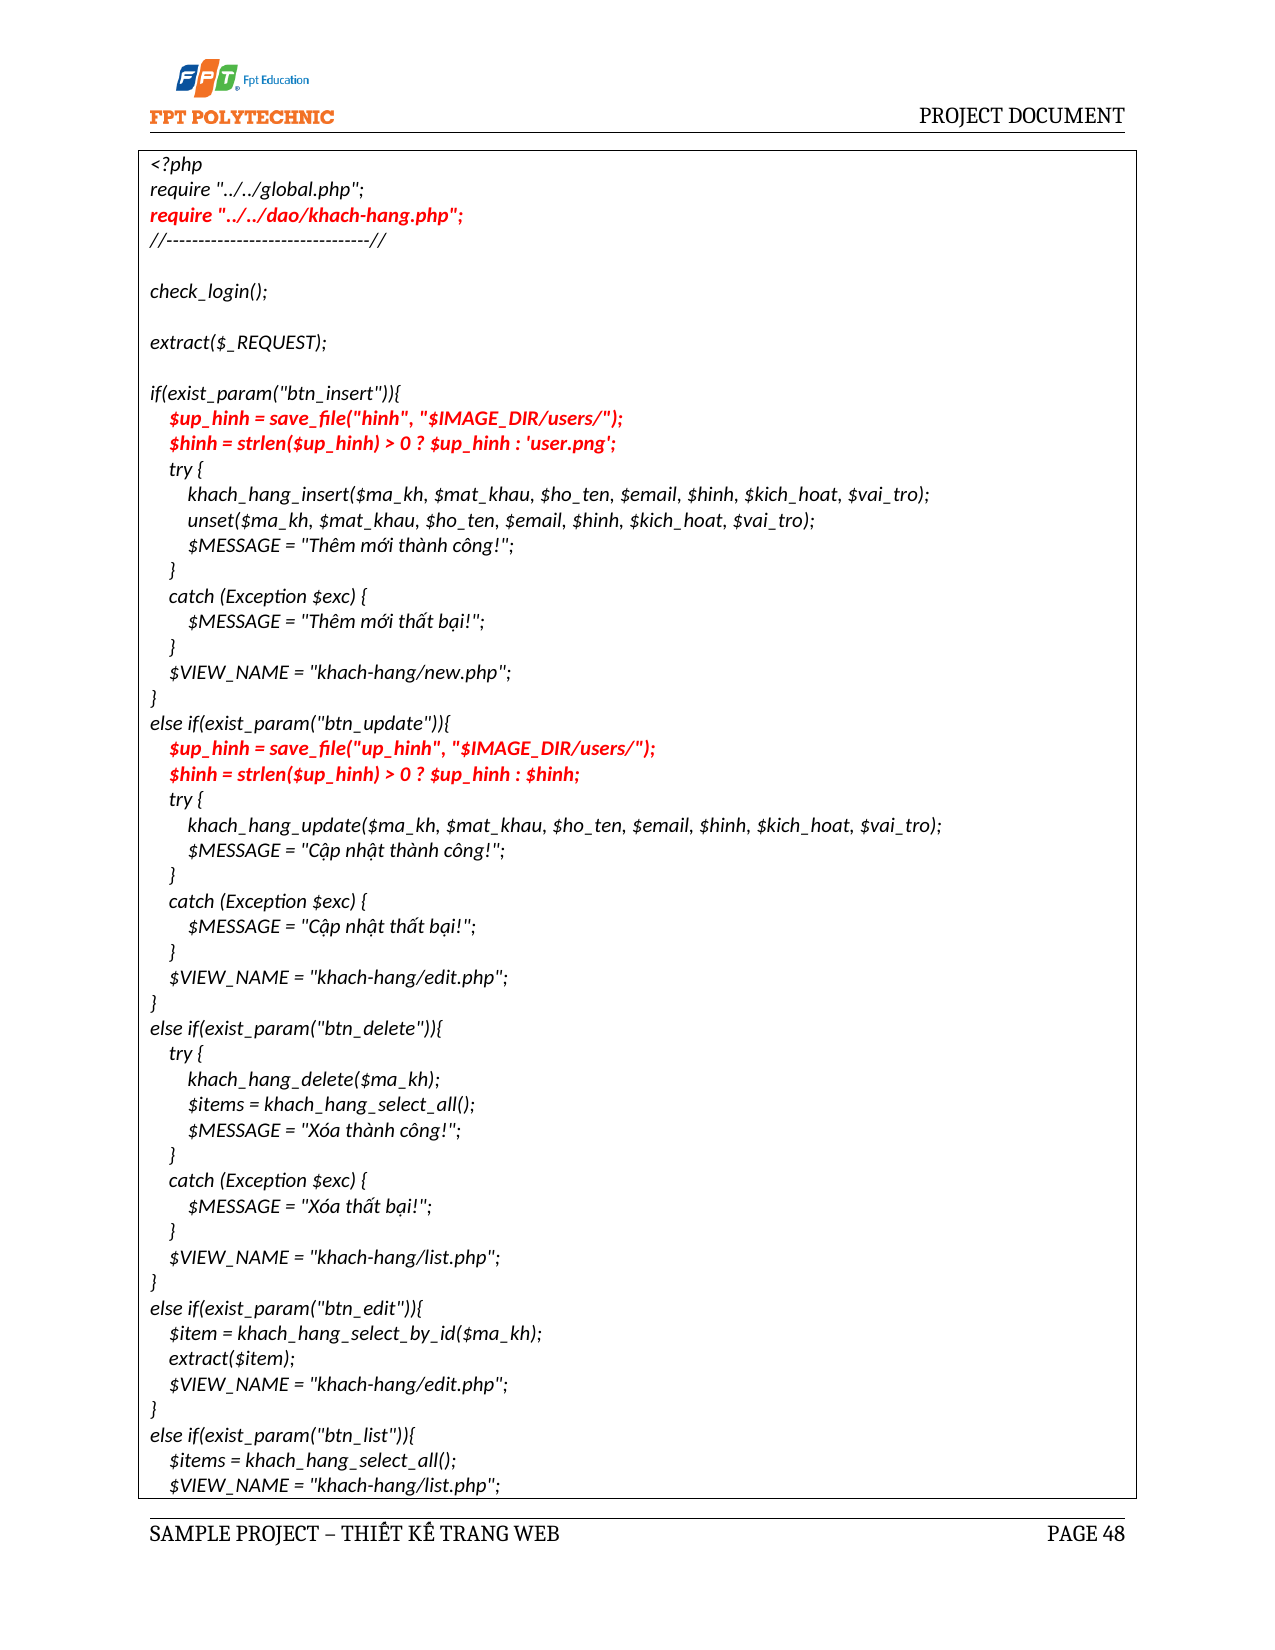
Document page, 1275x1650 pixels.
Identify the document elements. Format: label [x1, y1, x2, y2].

table_header [139, 151, 1136, 1498]
picture [150, 59, 336, 124]
